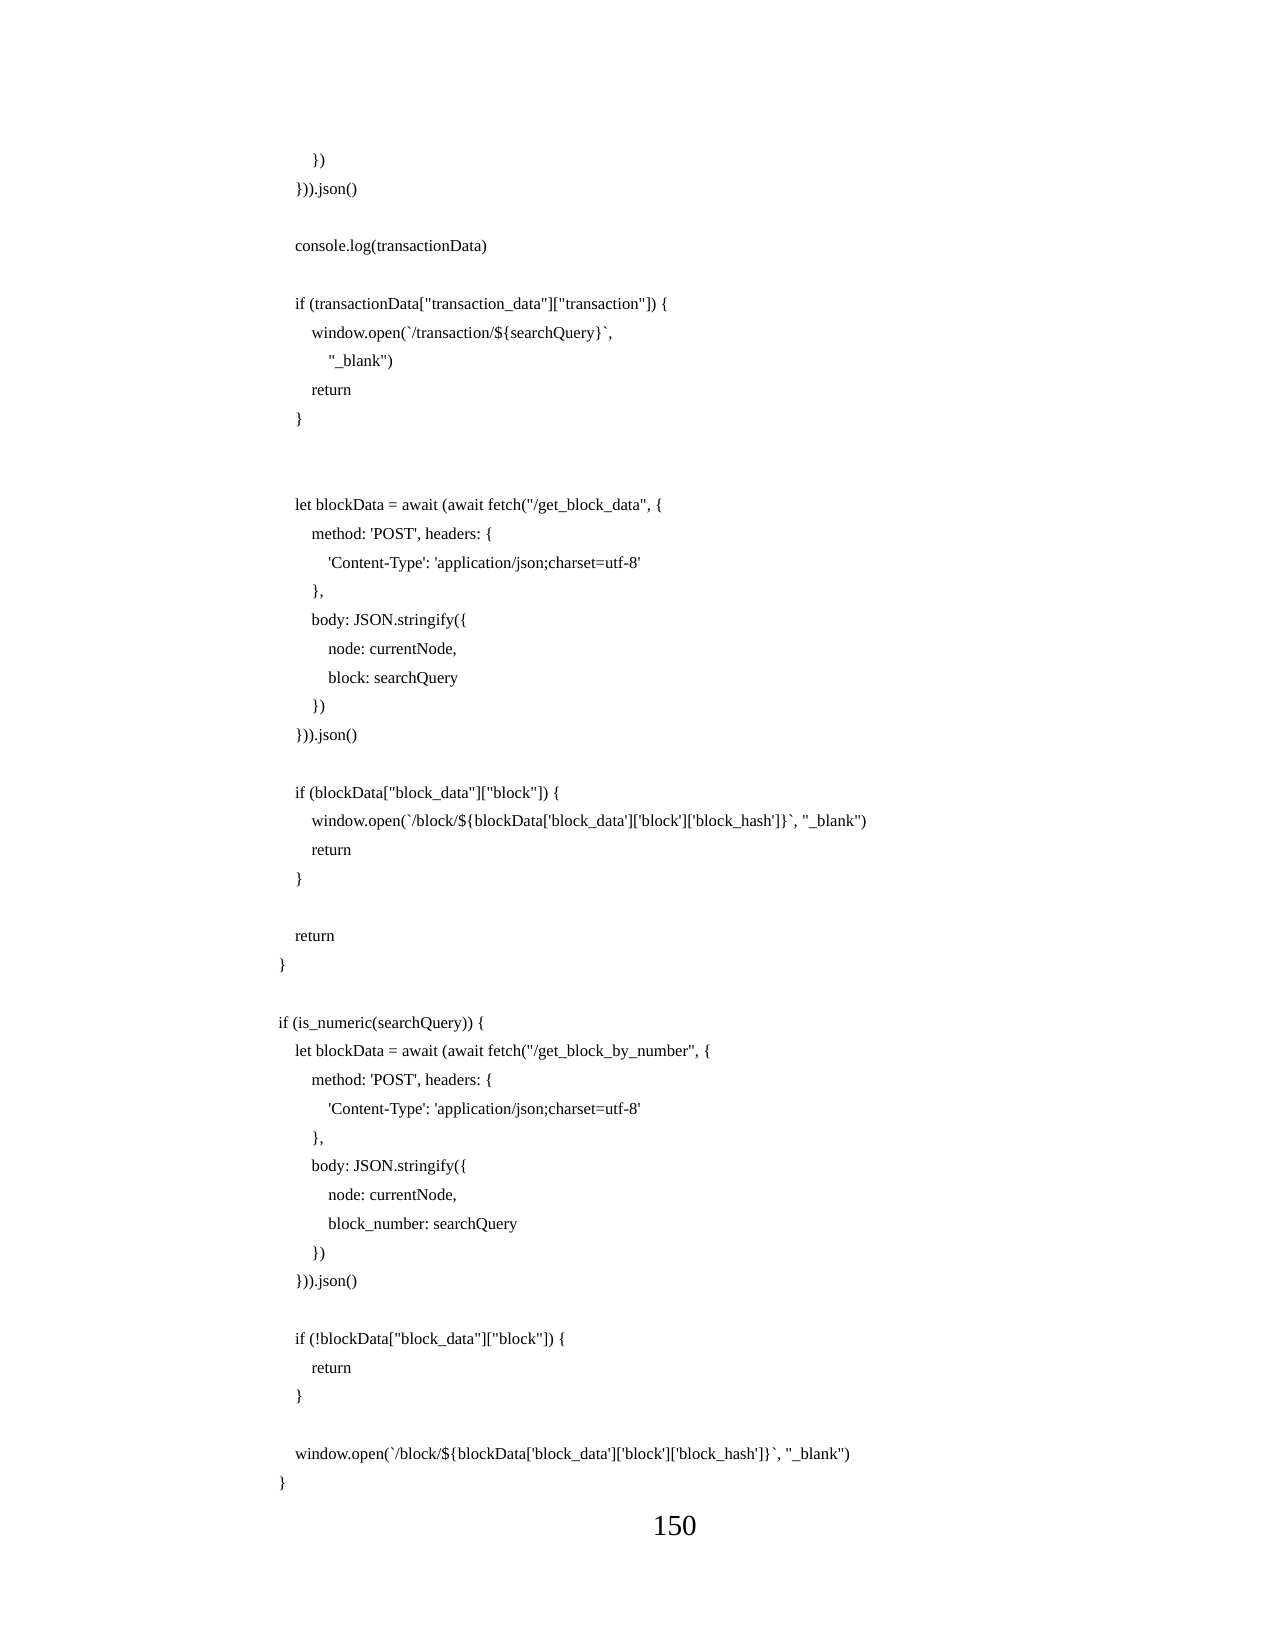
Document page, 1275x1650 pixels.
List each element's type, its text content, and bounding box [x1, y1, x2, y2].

list if (blockData["block_data"]["block"]) { [261, 782, 1125, 802]
list node: currentNode, [261, 639, 1125, 658]
list if (is_numeric(searchQuery)) { [261, 1012, 1125, 1032]
list let blockData = await (await fetch("/get_block_data", { [261, 495, 1125, 514]
list })).json() [261, 725, 1125, 744]
list if (!blockData["block_data"]["block"]) { [261, 1329, 1125, 1348]
list console.log(transactionData) [261, 236, 1125, 255]
list }) [261, 1242, 1125, 1262]
list } [261, 1386, 1125, 1405]
list } [261, 409, 1125, 428]
list return [261, 380, 1125, 399]
list return [261, 1357, 1125, 1377]
list }) [261, 696, 1125, 715]
list node: currentNode, [261, 1185, 1125, 1204]
list })).json() [261, 179, 1125, 198]
list method: 'POST', headers: { [261, 1070, 1125, 1089]
list return [261, 840, 1125, 859]
list 'Content-Type': 'application/json;charset=utf-8' [261, 1099, 1125, 1118]
list return [261, 926, 1125, 945]
list "_blank") [261, 351, 1125, 370]
list window.open(`/block/${blockData['block_data']['block']['block_hash']}`, "_blank") [261, 811, 1125, 830]
list block_number: searchQuery [261, 1214, 1125, 1233]
list if (transactionData["transaction_data"]["transaction"]) { [261, 294, 1125, 313]
list body: JSON.stringify({ [261, 610, 1125, 629]
list }, [261, 581, 1125, 600]
list } [261, 955, 1125, 974]
list window.open(`/transaction/${searchQuery}`, [261, 322, 1125, 342]
list let blockData = await (await fetch("/get_block_by_number", { [261, 1041, 1125, 1060]
list block: searchQuery [261, 667, 1125, 687]
list }) [261, 150, 1125, 169]
list } [261, 869, 1125, 888]
list } [261, 1472, 1125, 1492]
list body: JSON.stringify({ [261, 1156, 1125, 1175]
list window.open(`/block/${blockData['block_data']['block']['block_hash']}`, "_blank") [261, 1444, 1125, 1463]
list }, [261, 1127, 1125, 1147]
list })).json() [261, 1271, 1125, 1290]
list method: 'POST', headers: { [261, 524, 1125, 543]
list 'Content-Type': 'application/json;charset=utf-8' [261, 552, 1125, 572]
